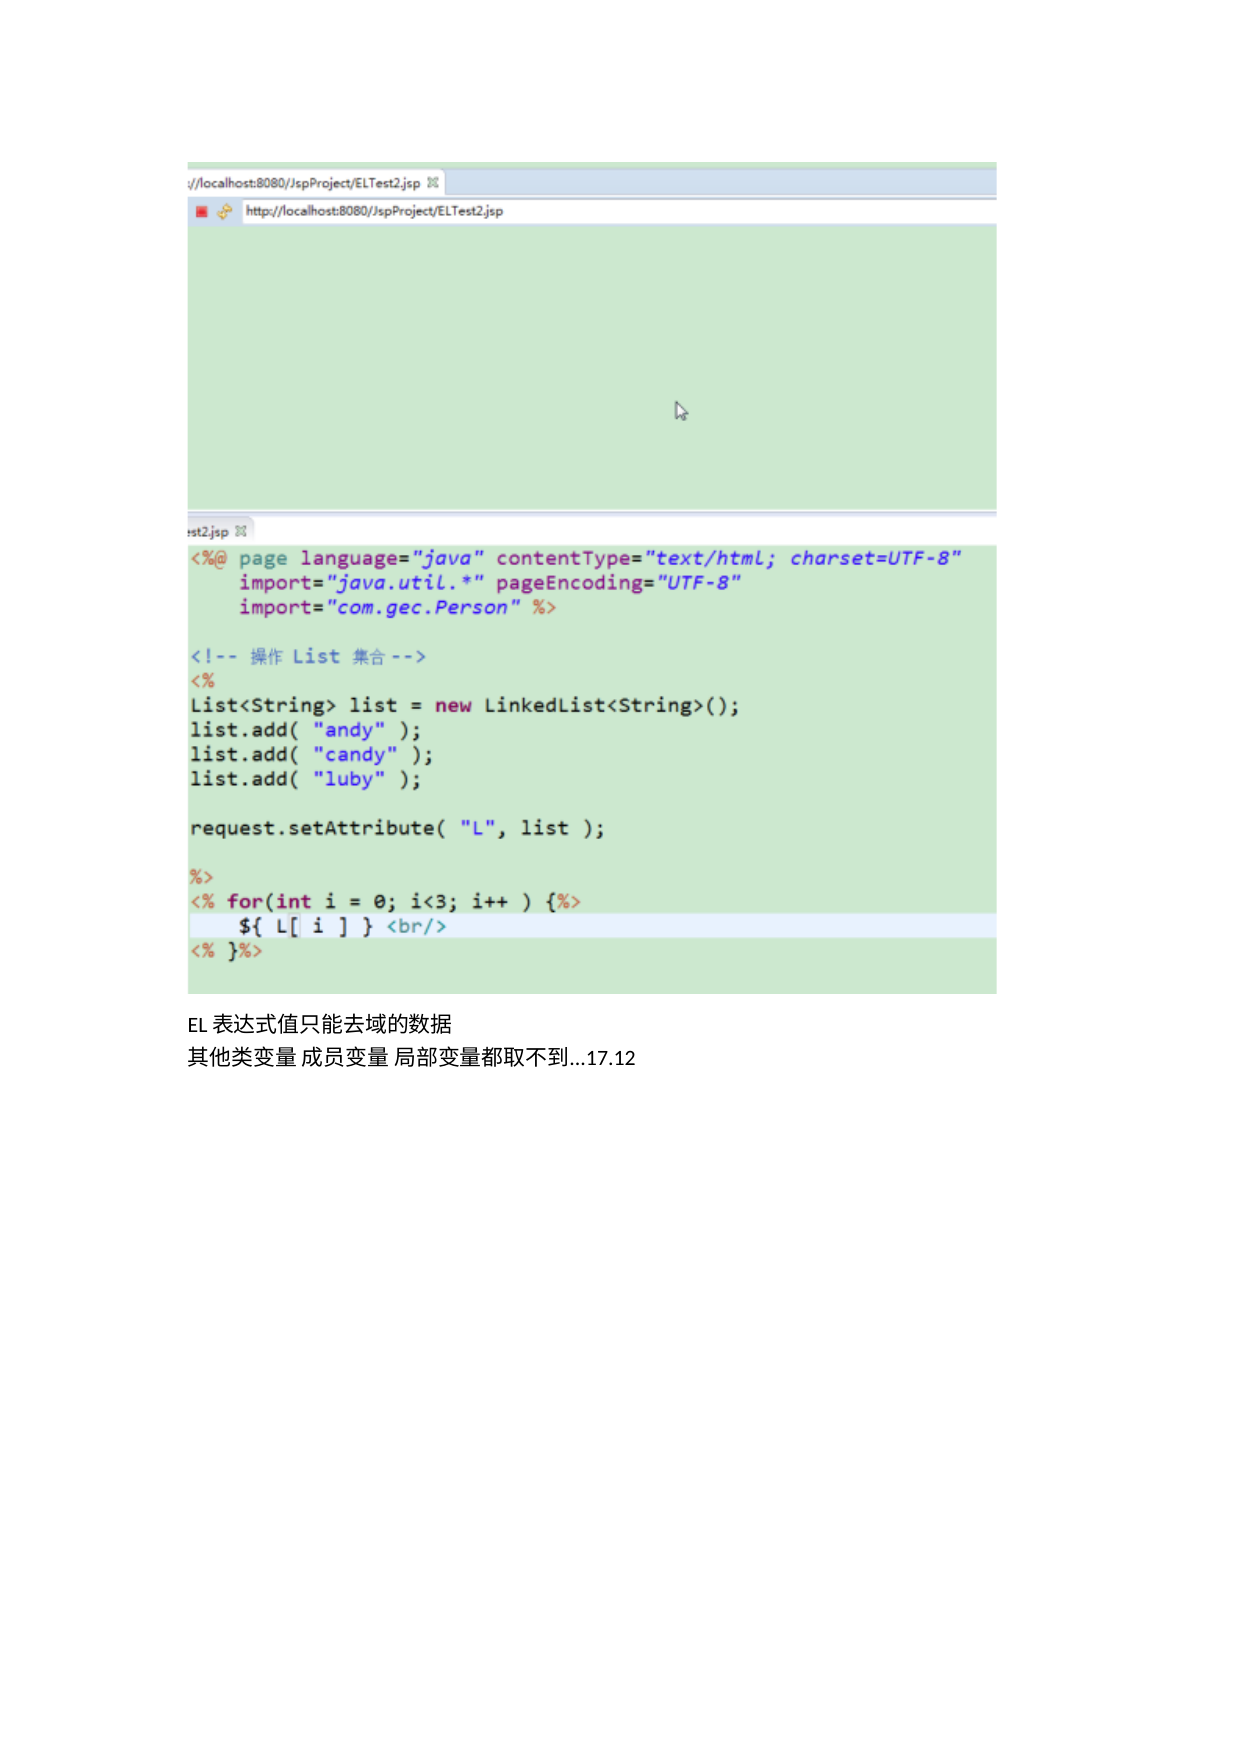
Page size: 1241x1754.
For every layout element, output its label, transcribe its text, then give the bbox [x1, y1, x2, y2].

text 其他类变量 成员变量 局部变量都取不到...17.12 [187, 1039, 1053, 1072]
picture [187, 162, 997, 994]
text EL表达式值只能去域的数据 [187, 1007, 1053, 1039]
